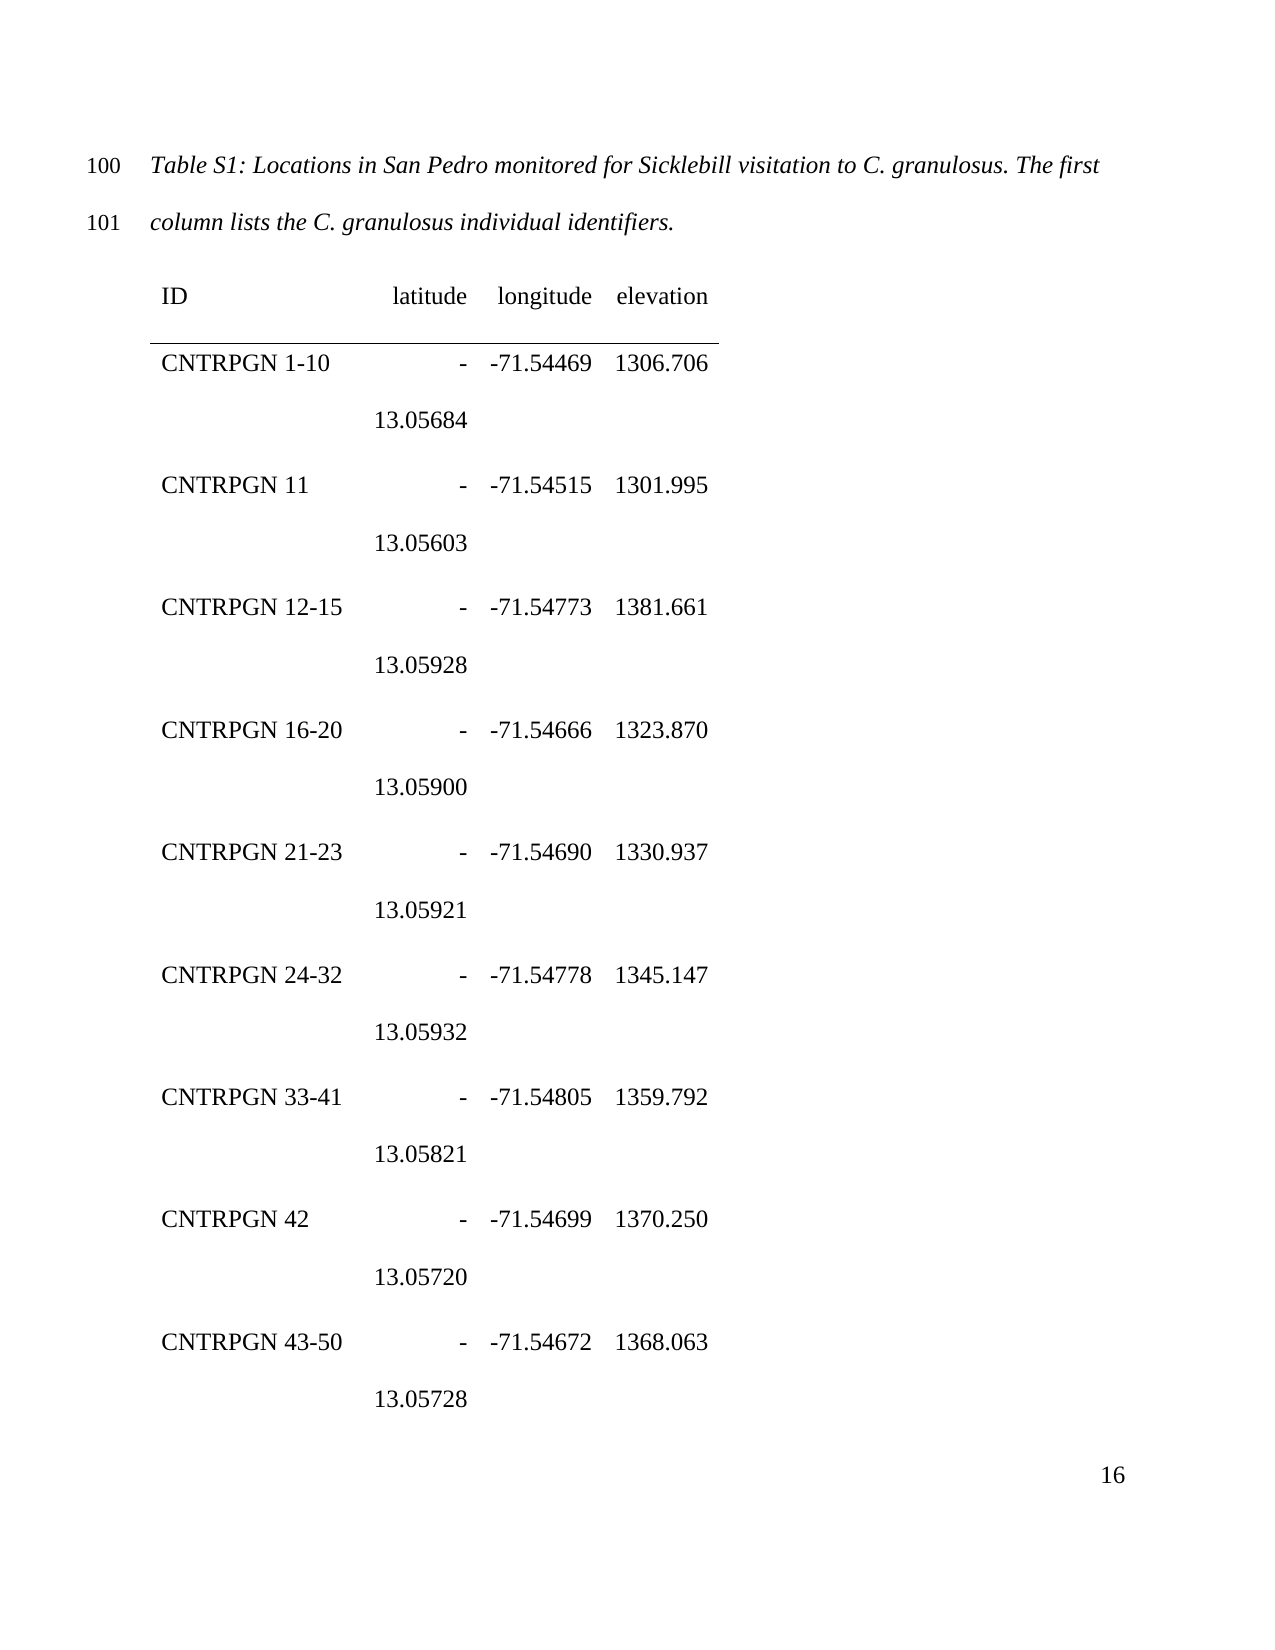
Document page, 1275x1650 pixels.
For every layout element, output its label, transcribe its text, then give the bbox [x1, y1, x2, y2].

table_cell -71.54778 [478, 956, 603, 1078]
table_cell -71.54469 [478, 344, 603, 466]
table_header elevation [603, 278, 719, 342]
table_cell -71.54805 [478, 1078, 603, 1201]
table_cell -13.05603 [354, 466, 478, 589]
table_cell -71.54699 [478, 1201, 603, 1323]
table_cell 1330.937 [603, 834, 719, 956]
table_header longitude [478, 278, 603, 342]
table_cell 1306.706 [603, 344, 719, 466]
table_cell 1301.995 [603, 466, 719, 589]
table_cell -13.05684 [354, 344, 478, 466]
table_cell CNTRPGN 42 [150, 1201, 354, 1323]
table_cell CNTRPGN 24-32 [150, 956, 354, 1078]
table_cell CNTRPGN 1-10 [150, 344, 354, 466]
table_cell -71.54672 [478, 1323, 603, 1446]
table_cell -71.54515 [478, 466, 603, 589]
table_cell CNTRPGN 21-23 [150, 834, 354, 956]
table_cell 1345.147 [603, 956, 719, 1078]
table_cell -13.05932 [354, 956, 478, 1078]
table_cell -13.05821 [354, 1078, 478, 1201]
table_cell 1323.870 [603, 711, 719, 833]
table_header latitude [354, 278, 478, 342]
table_cell -13.05928 [354, 589, 478, 711]
text Table S1: Locations in San Pedro monitored for Sicklebill visitation to C. granulosus. The first column lists the C. granulosus individual identifiers. [150, 150, 1125, 236]
table_cell 1368.063 [603, 1323, 719, 1446]
table_cell CNTRPGN 43-50 [150, 1323, 354, 1446]
table_cell -71.54666 [478, 711, 603, 833]
table_cell -71.54690 [478, 834, 603, 956]
table_header ID [150, 278, 354, 342]
table_cell 1359.792 [603, 1078, 719, 1201]
table_cell CNTRPGN 11 [150, 466, 354, 589]
table_cell -13.05728 [354, 1323, 478, 1446]
table_cell -71.54773 [478, 589, 603, 711]
table_cell 1370.250 [603, 1201, 719, 1323]
table_cell -13.05921 [354, 834, 478, 956]
table_cell 1381.661 [603, 589, 719, 711]
table_cell CNTRPGN 12-15 [150, 589, 354, 711]
table_cell CNTRPGN 33-41 [150, 1078, 354, 1201]
table_cell CNTRPGN 16-20 [150, 711, 354, 833]
table_cell -13.05900 [354, 711, 478, 833]
table_cell -13.05720 [354, 1201, 478, 1323]
